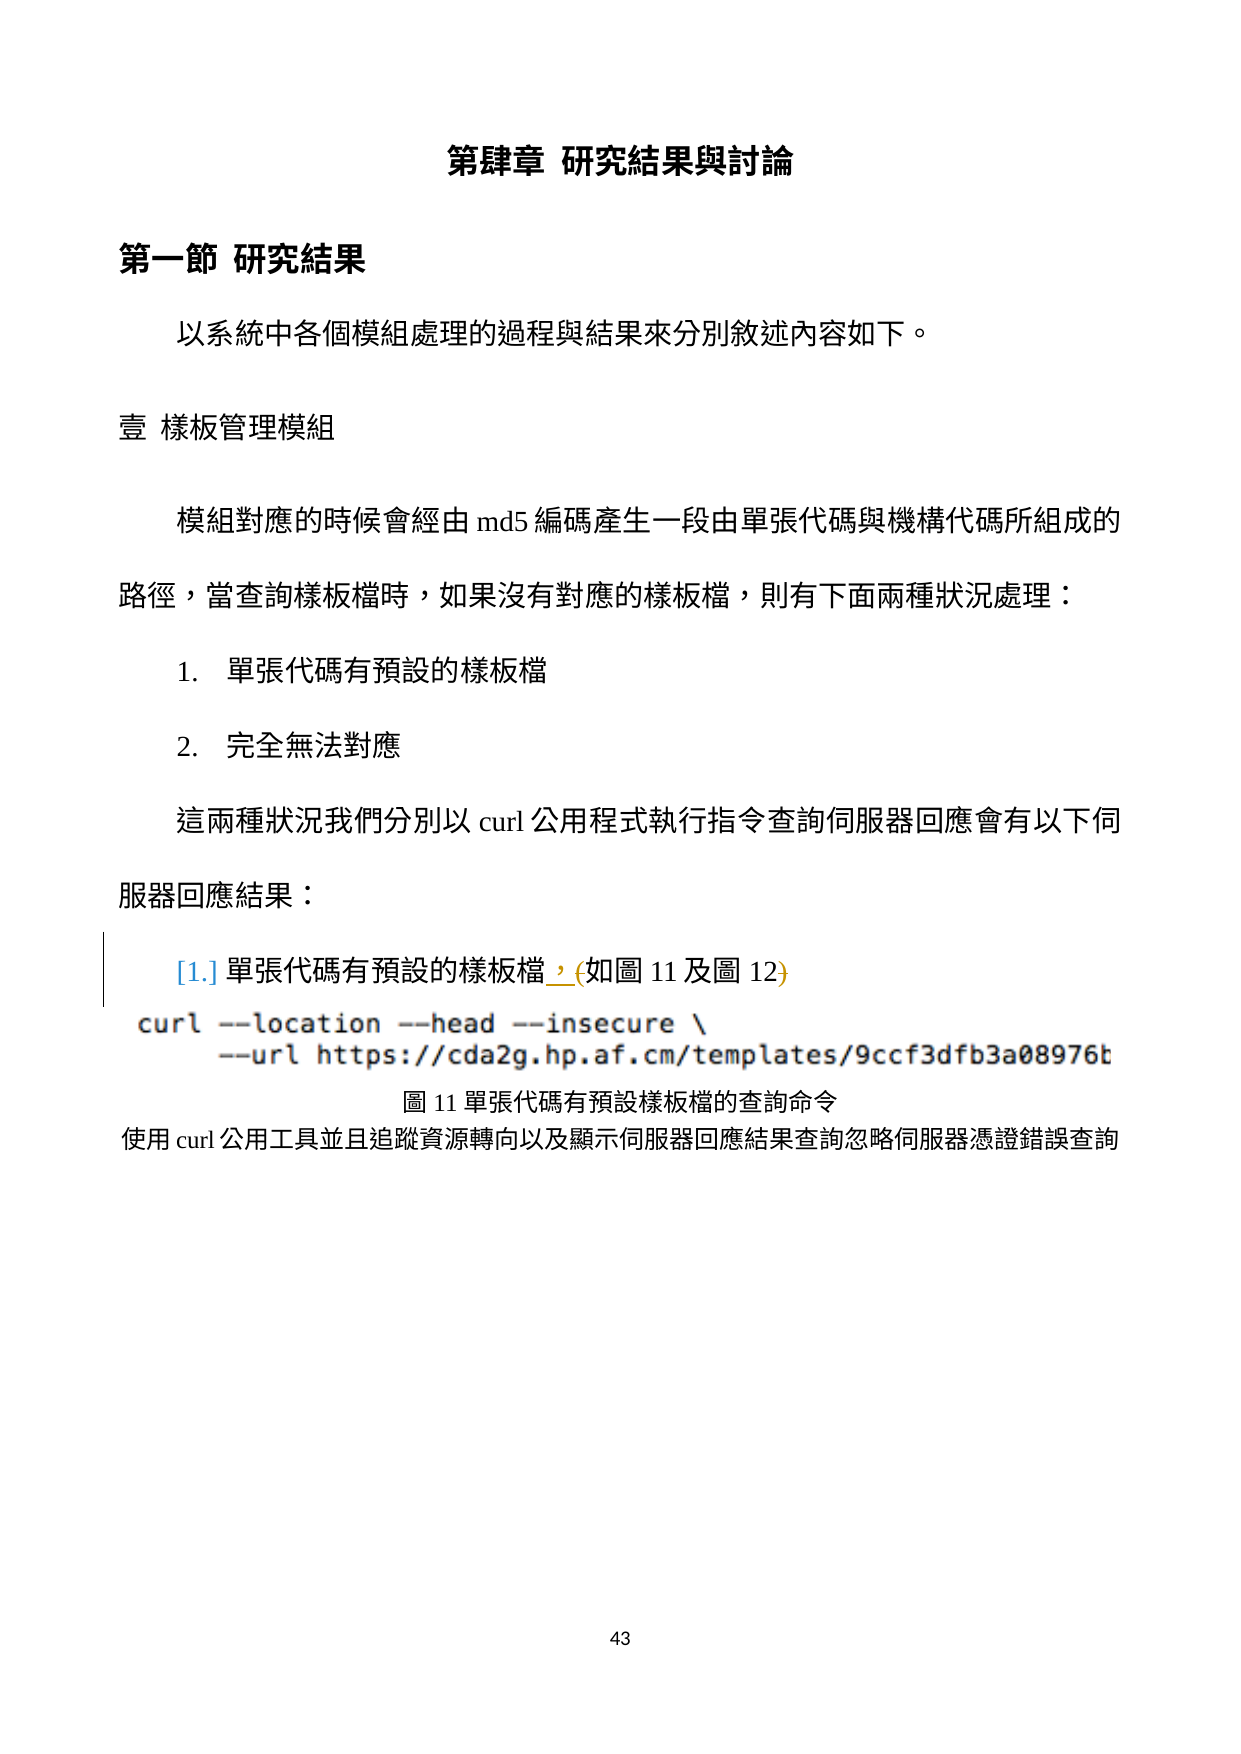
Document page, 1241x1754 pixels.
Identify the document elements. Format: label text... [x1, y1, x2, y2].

picture [129, 1006, 1111, 1079]
subtitle 研究結果與討論 [118, 122, 1122, 197]
text 這兩種狀況我們分別以curl公用程式執行指令查詢伺服器回應會有以下伺服器回應結果： [118, 782, 1122, 932]
text 模組對應的時候會經由md5編碼產生一段由單張代碼與機構代碼所組成的路徑，當查詢樣板檔時，如果沒有對應的樣板檔，則有下面兩種狀況處理： [118, 482, 1122, 632]
text 使用curl公用工具並且追蹤資源轉向以及顯示伺服器回應結果查詢忽略伺服器憑證錯誤查詢 [118, 1119, 1122, 1157]
text 圖 單張代碼有預設樣板檔的查詢命令 [1, 1082, 1239, 1119]
list 單張代碼有預設的樣板檔 [176, 632, 1122, 707]
subtitle 研究結果 [118, 219, 1122, 294]
list 單張代碼有預設的樣板檔如及 [176, 932, 1122, 1007]
subtitle 樣板管理模組 [118, 388, 1122, 463]
text 以系統中各個模組處理的過程與結果來分別敘述內容如下。 [118, 294, 1122, 369]
list 完全無法對應 [176, 707, 1122, 782]
